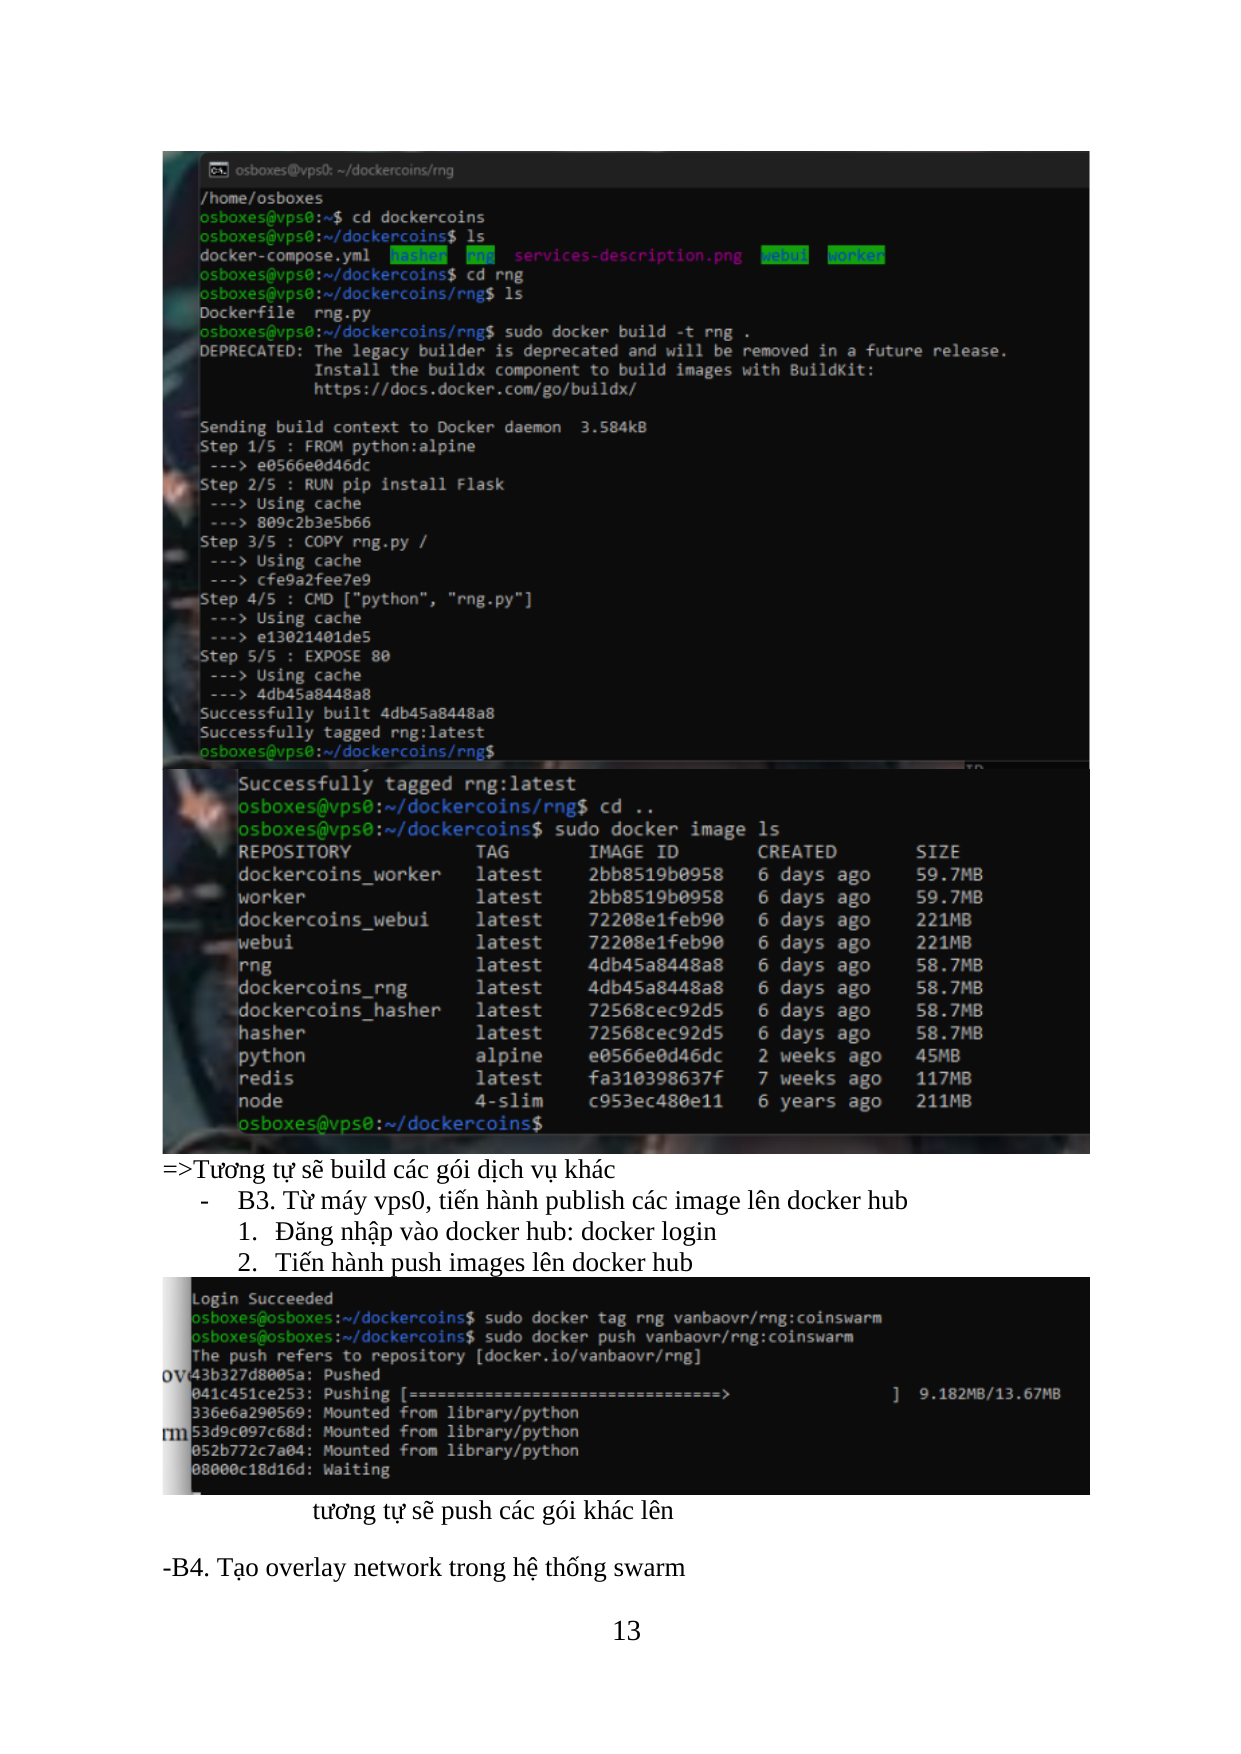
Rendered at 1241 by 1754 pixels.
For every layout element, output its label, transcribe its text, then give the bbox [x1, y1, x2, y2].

text =>Tương tự sẽ build các gói dịch vụ khác [162, 1154, 1090, 1184]
list B3. Từ máy vps0, tiến hành publish các image lên docker hub [200, 1184, 1090, 1215]
list Tiến hành push images lên docker hub [237, 1247, 1090, 1277]
list Đăng nhập vào docker hub: docker login [237, 1215, 1090, 1247]
text tương tự sẽ push các gói khác lên [312, 1495, 1090, 1526]
picture [162, 151, 1090, 1154]
picture [162, 1277, 1090, 1495]
text -B4. Tạo overlay network trong hệ thống swarm [162, 1551, 1090, 1582]
